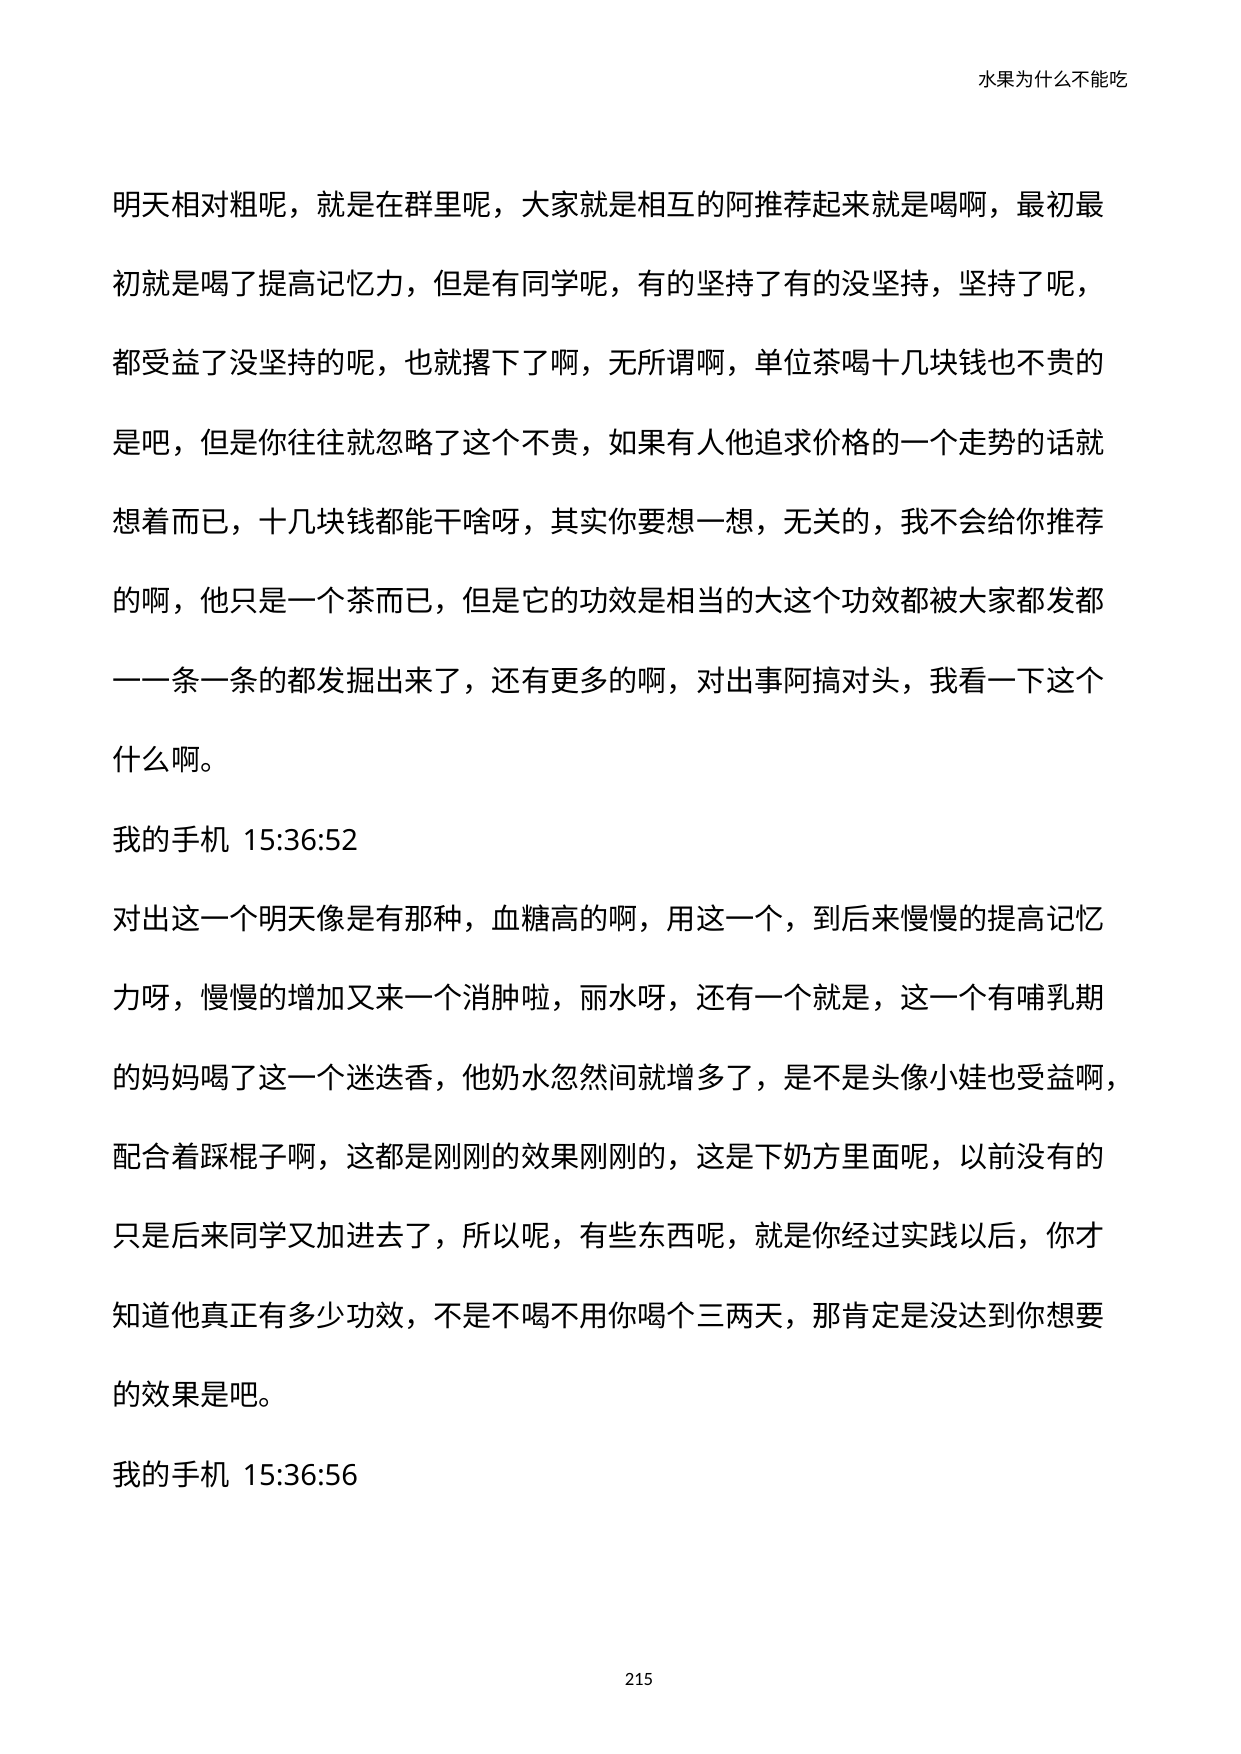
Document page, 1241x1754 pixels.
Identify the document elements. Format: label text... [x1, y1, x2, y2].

text 我的手机 15:36:56 [112, 1433, 1128, 1512]
text 我的手机 15:36:52 [112, 798, 1128, 877]
text 明天相对粗呢，就是在群里呢，大家就是相互的阿推荐起来就是喝啊，最初最初就是喝了提高记忆力，但是有同学呢，有的坚持了有的没坚持，坚持了呢，都受益了没坚持的呢，也就撂下了啊，无所谓啊，单位茶喝十几块钱也不贵的是吧，但是你往往就忽略了这个不贵，如果有人他追求价格的一个走势的话就想着而已，十几块钱都能干啥呀，其实你要想一想，无关的，我不会给你推荐的啊，他只是一个茶而已，但是它的功效是相当的大这个功效都被大家都发都一一条一条的都发掘出来了，还有更多的啊，对出事阿搞对头，我看一下这个什么啊。 [112, 163, 1128, 798]
text 对出这一个明天像是有那种，血糖高的啊，用这一个，到后来慢慢的提高记忆力呀，慢慢的增加又来一个消肿啦，丽水呀，还有一个就是，这一个有哺乳期的妈妈喝了这一个迷迭香，他奶水忽然间就增多了，是不是头像小娃也受益啊，配合着踩棍子啊，这都是刚刚的效果刚刚的，这是下奶方里面呢，以前没有的只是后来同学又加进去了，所以呢，有些东西呢，就是你经过实践以后，你才知道他真正有多少功效，不是不喝不用你喝个三两天，那肯定是没达到你想要的效果是吧。 [112, 877, 1128, 1433]
